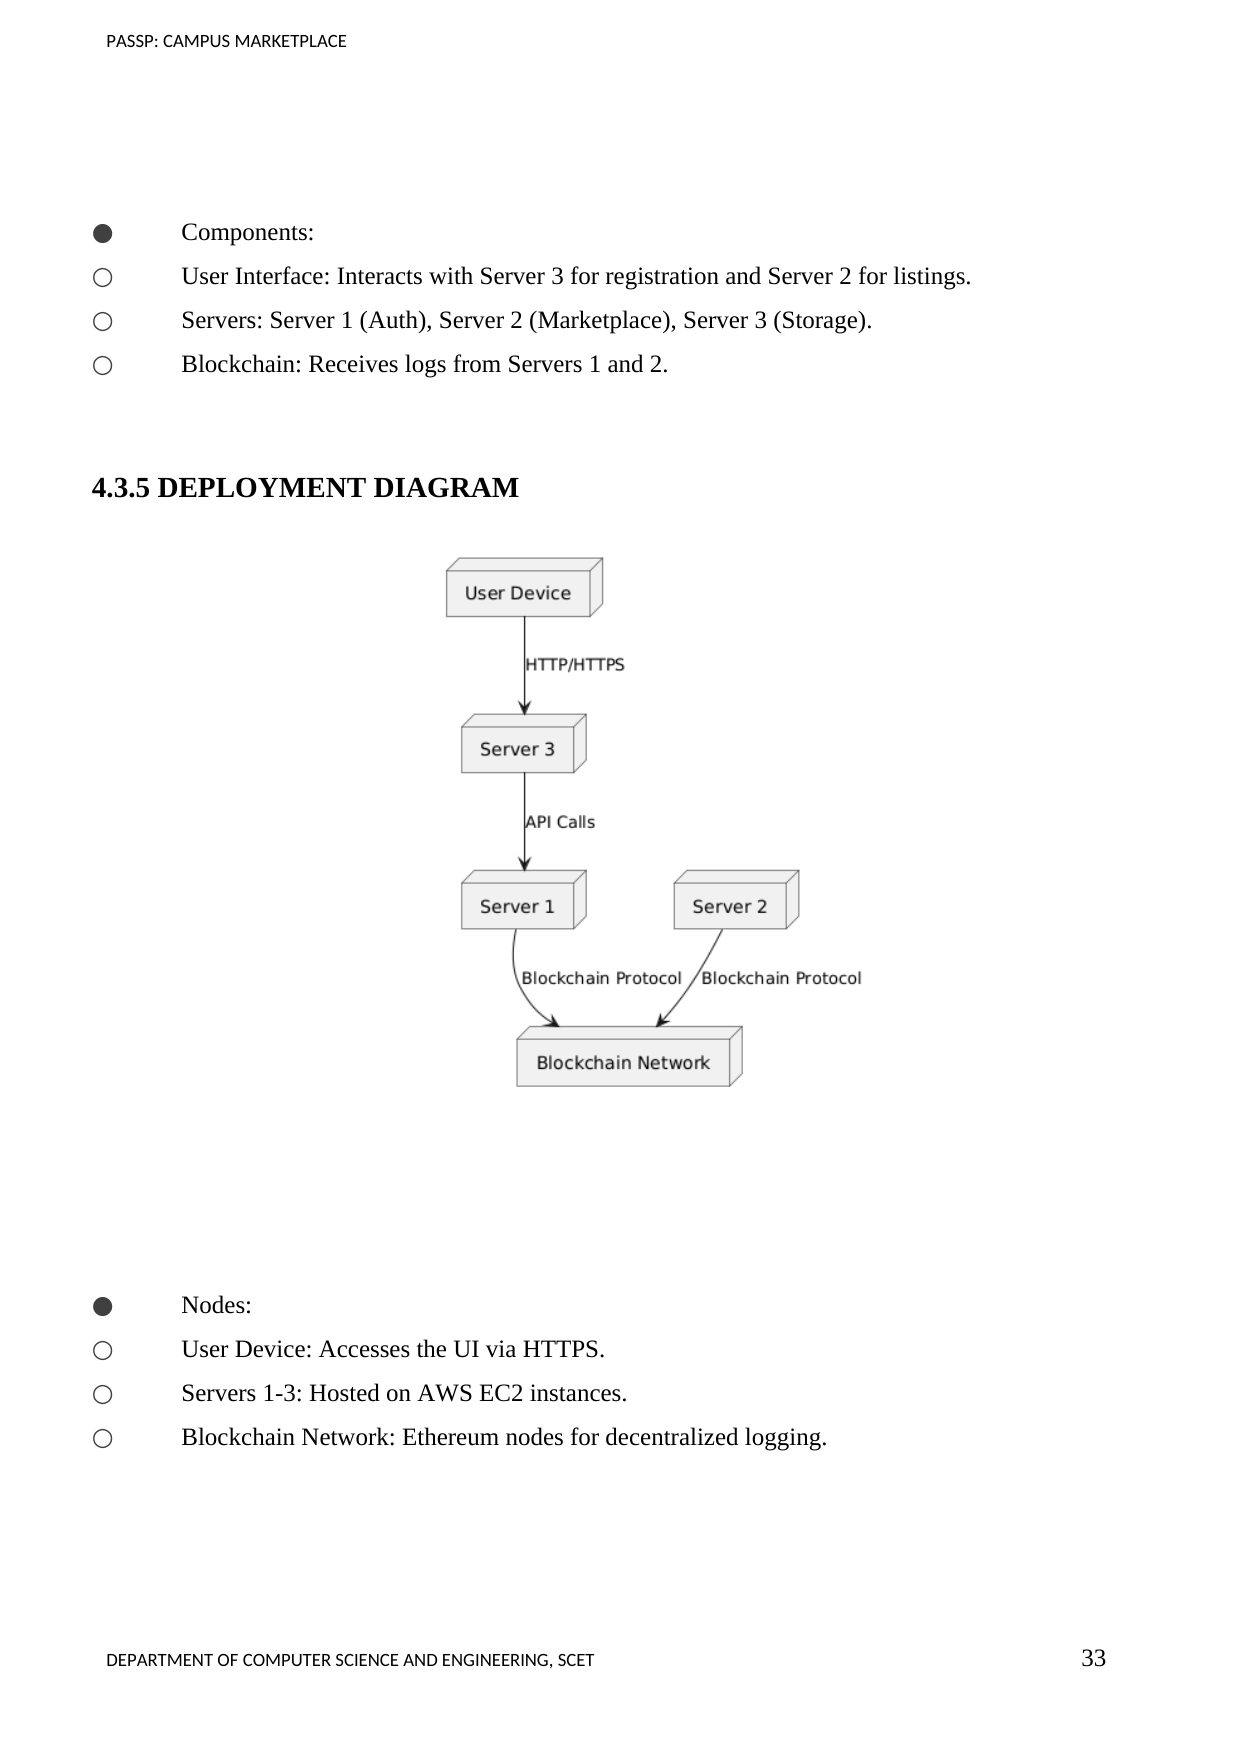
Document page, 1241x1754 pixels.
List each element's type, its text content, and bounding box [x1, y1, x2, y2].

list Components: [92, 217, 1139, 246]
list User Interface: Interacts with Server 3 for registration and Server 2 for listings. [92, 261, 1139, 290]
list User Device: Accesses the UI via HTTPS. [92, 1334, 1139, 1364]
text 4.3.5 DEPLOYMENT DIAGRAM [92, 470, 1139, 503]
list Nodes: [92, 1290, 1139, 1319]
list Servers: Server 1 (Auth), Server 2 (Marketplace), Server 3 (Storage). [92, 305, 1139, 334]
list Servers 1-3: Hosted on AWS EC2 instances. [92, 1378, 1139, 1408]
list Blockchain: Receives logs from Servers 1 and 2. [92, 349, 1139, 378]
list Blockchain Network: Ethereum nodes for decentralized logging. [92, 1422, 1139, 1452]
picture [426, 550, 870, 1106]
